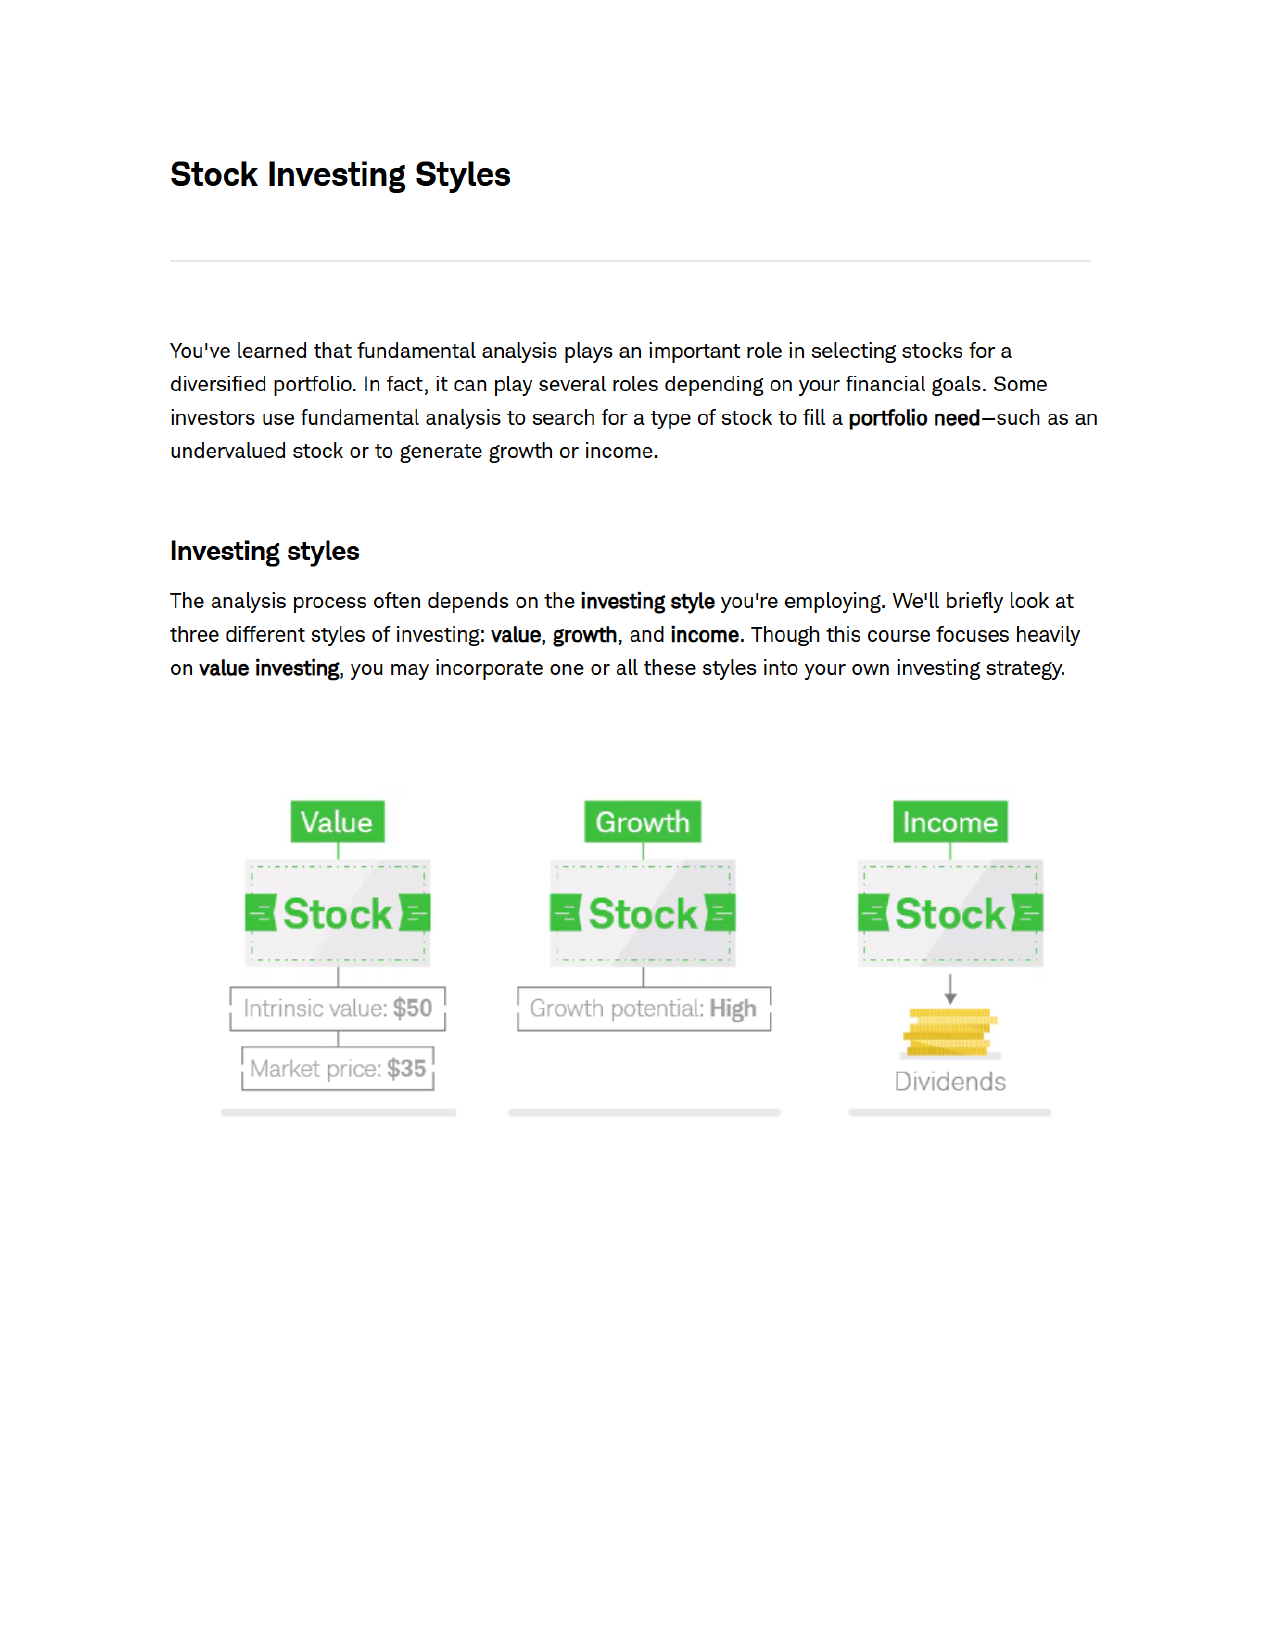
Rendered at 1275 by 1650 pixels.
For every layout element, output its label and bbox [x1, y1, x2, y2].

picture [150, 150, 1125, 1249]
